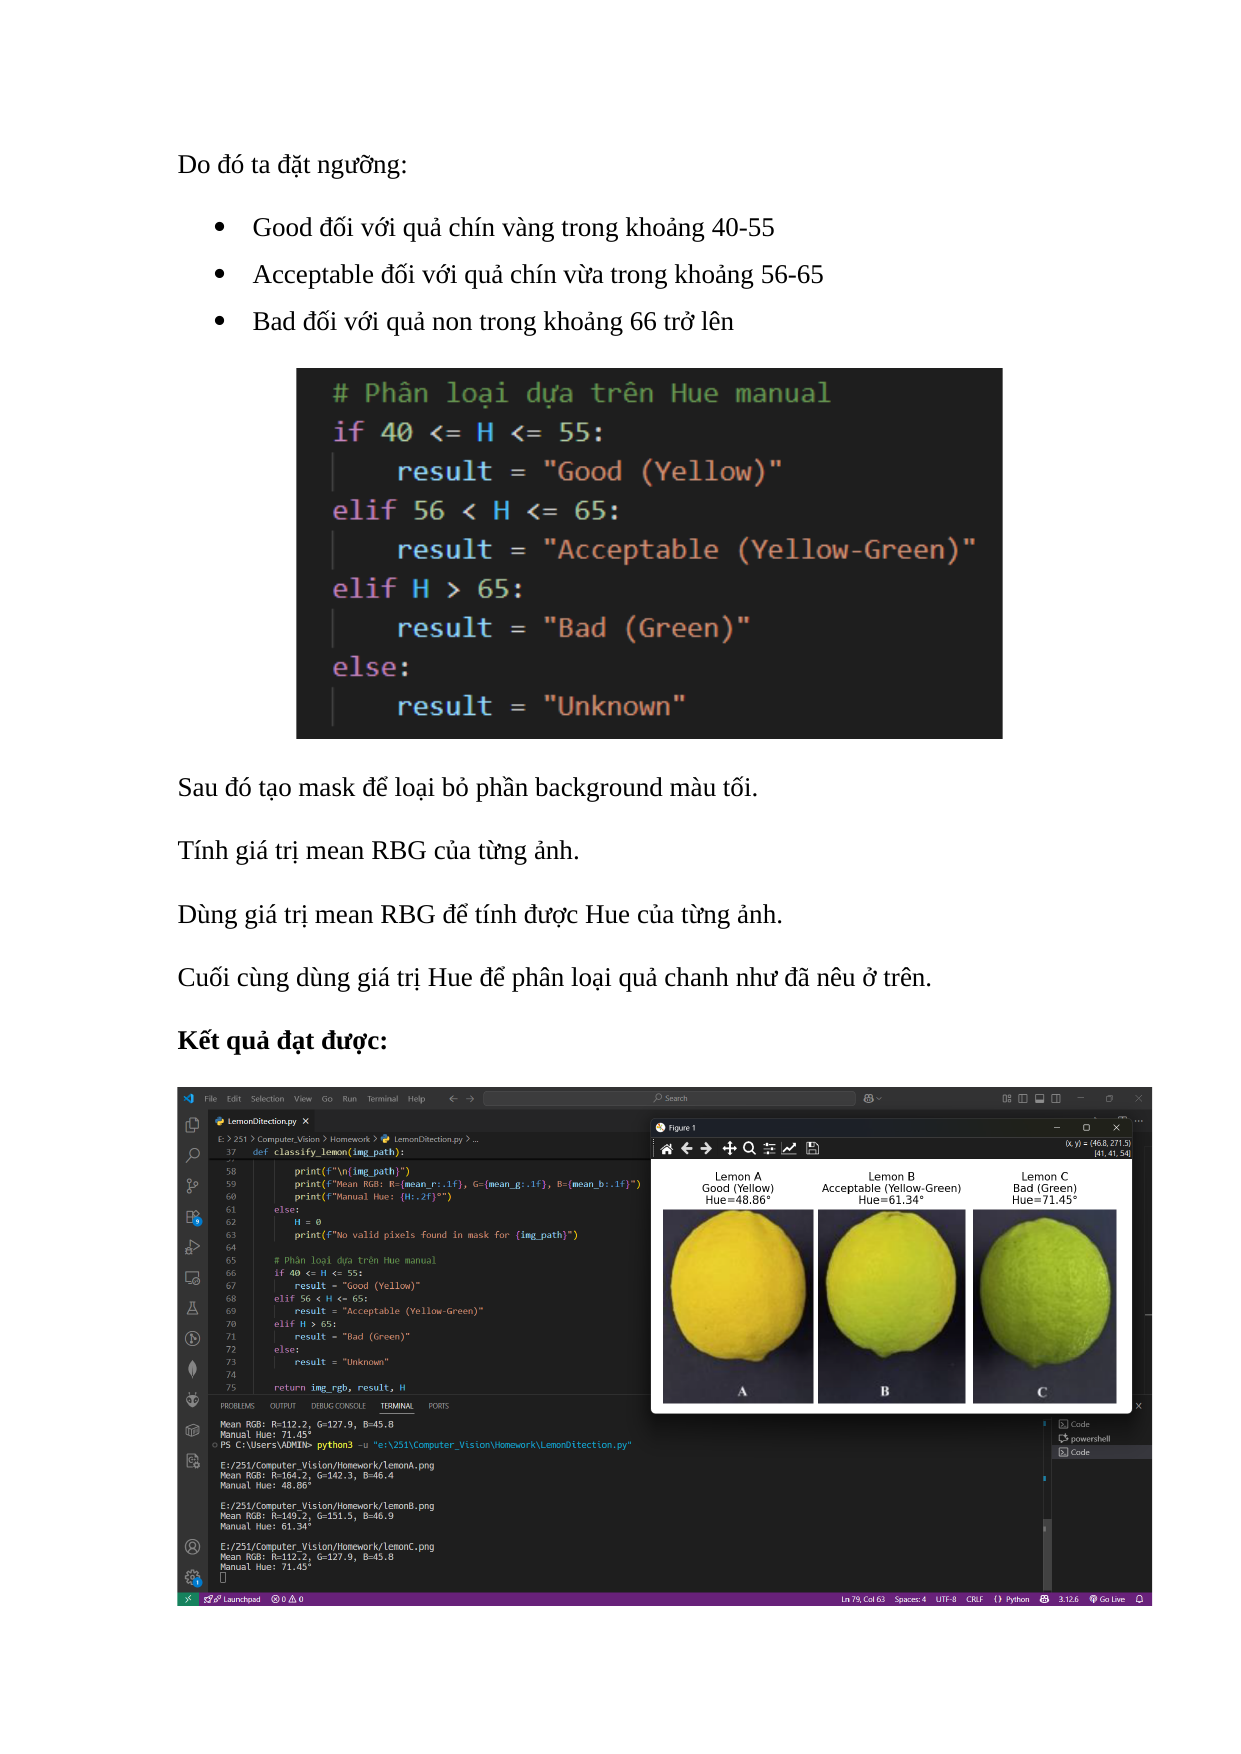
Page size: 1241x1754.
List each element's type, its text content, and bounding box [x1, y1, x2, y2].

picture [296, 368, 1003, 739]
picture [177, 1087, 1153, 1606]
text Dùng giá trị mean RBG để tính được Hue của từng ảnh. [177, 898, 1122, 929]
list Good đối với quả chín vàng trong khoảng 40-55 [215, 211, 1122, 242]
list Acceptable đối với quả chín vừa trong khoảng 56-65 [215, 258, 1122, 289]
text Sau đó tạo mask để loại bỏ phần background màu tối. [177, 771, 1122, 802]
text Kết quả đạt được: [177, 1024, 1122, 1056]
text Tính giá trị mean RBG của từng ảnh. [177, 834, 1122, 866]
text Cuối cùng dùng giá trị Hue để phân loại quả chanh như đã nêu ở trên. [177, 961, 1122, 992]
list Bad đối với quả non trong khoảng 66 trở lên [215, 305, 1122, 336]
text Do đó ta đặt ngưỡng: [177, 148, 1122, 179]
